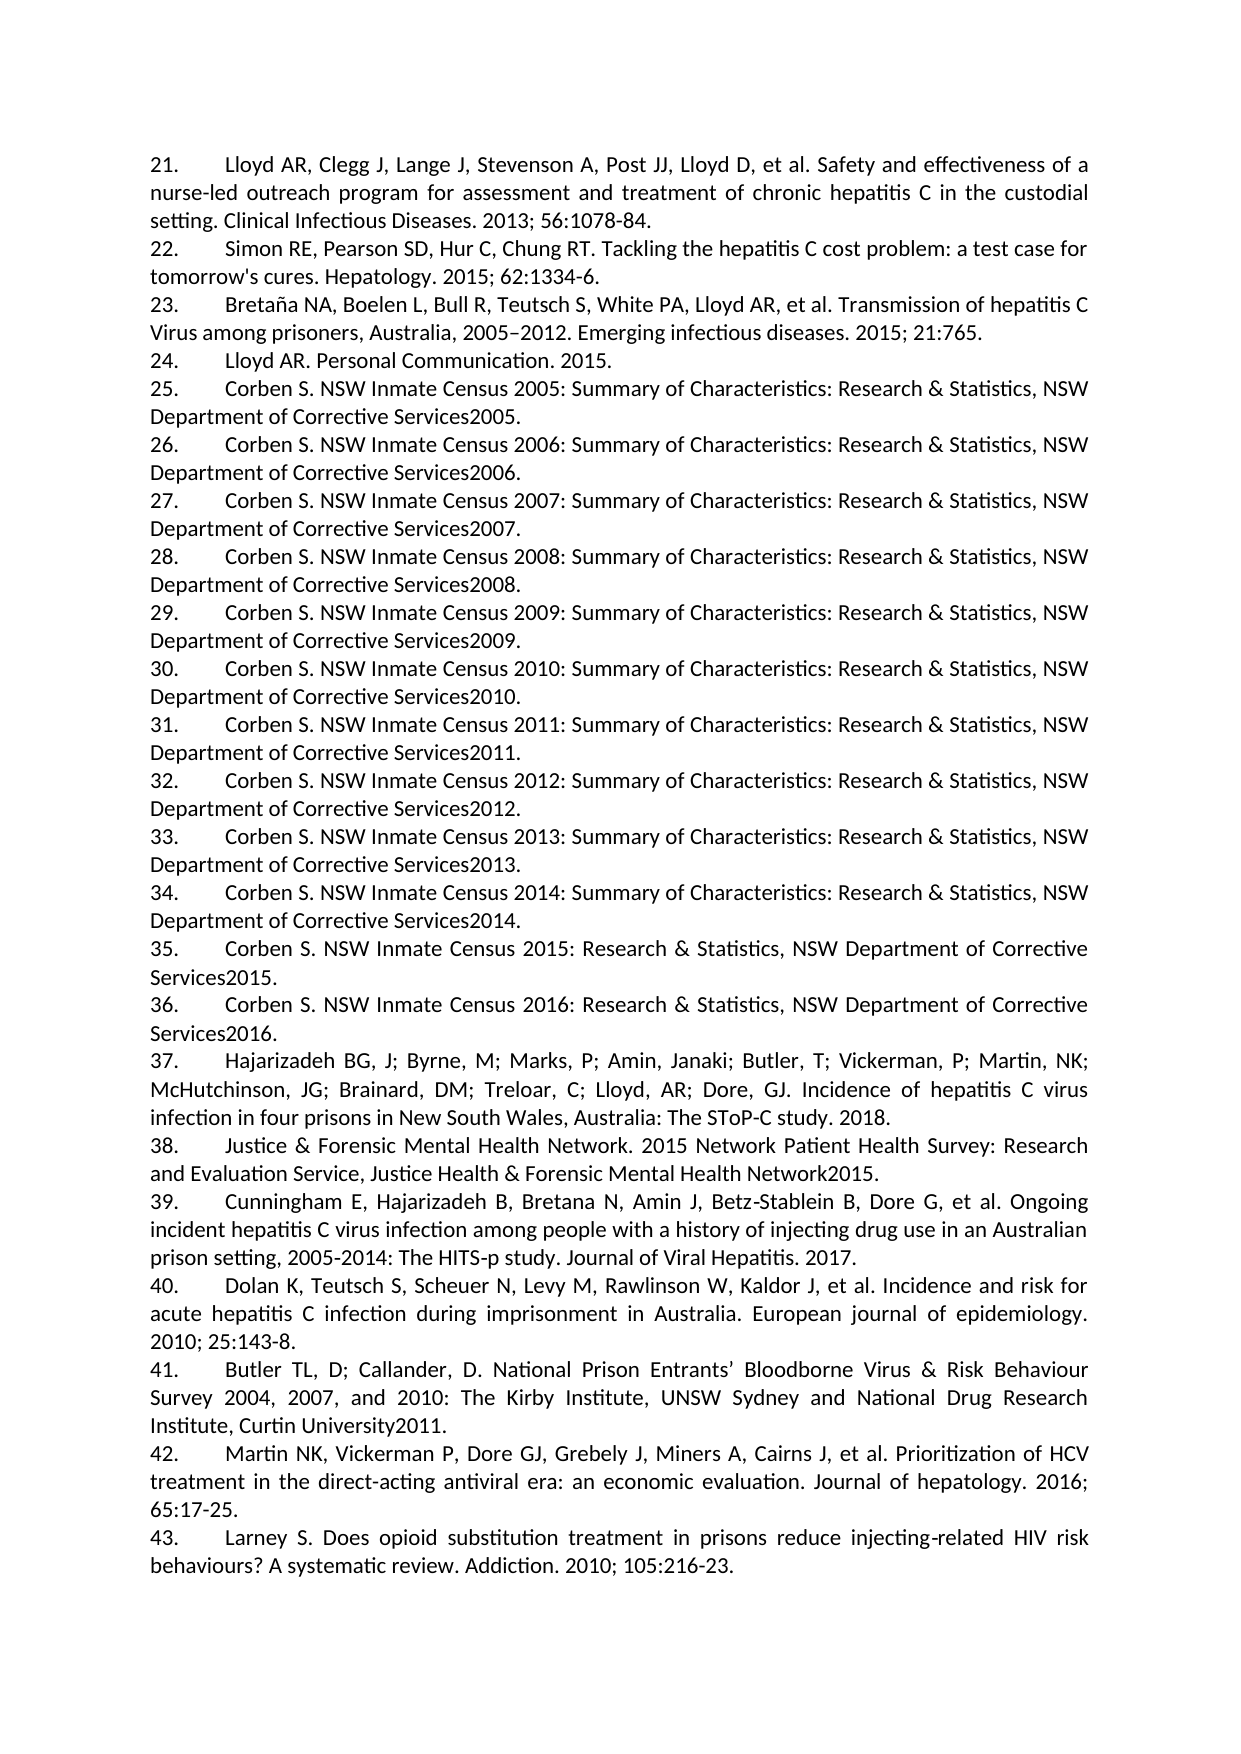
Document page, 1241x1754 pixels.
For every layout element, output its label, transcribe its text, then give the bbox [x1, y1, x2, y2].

text 23. Bretaña NA, Boelen L, Bull R, Teutsch S, White PA, Lloyd AR, et al. Transmission of hepatitis C Virus among prisoners, Australia, 2005–2012. Emerging infectious diseases. 2015; 21:765. [150, 290, 1090, 346]
text 34. Corben S. NSW Inmate Census 2014: Summary of Characteristics: Research & Statistics, NSW Department of Corrective Services2014. [150, 878, 1090, 934]
text 37. Hajarizadeh BG, J; Byrne, M; Marks, P; Amin, Janaki; Butler, T; Vickerman, P; Martin, NK; McHutchinson, JG; Brainard, DM; Treloar, C; Lloyd, AR; Dore, GJ. Incidence of hepatitis C virus infection in four prisons in New South Wales, Australia: The SToP-C study. 2018. [150, 1047, 1090, 1131]
text 28. Corben S. NSW Inmate Census 2008: Summary of Characteristics: Research & Statistics, NSW Department of Corrective Services2008. [150, 542, 1090, 598]
text 36. Corben S. NSW Inmate Census 2016: Research & Statistics, NSW Department of Corrective Services2016. [150, 991, 1090, 1047]
text 22. Simon RE, Pearson SD, Hur C, Chung RT. Tackling the hepatitis C cost problem: a test case for tomorrow's cures. Hepatology. 2015; 62:1334-6. [150, 234, 1090, 290]
text 38. Justice & Forensic Mental Health Network. 2015 Network Patient Health Survey: Research and Evaluation Service, Justice Health & Forensic Mental Health Network2015. [150, 1131, 1090, 1187]
text 42. Martin NK, Vickerman P, Dore GJ, Grebely J, Miners A, Cairns J, et al. Prioritization of HCV treatment in the direct-acting antiviral era: an economic evaluation. Journal of hepatology. 2016; 65:17-25. [150, 1439, 1090, 1523]
text 41. Butler TL, D; Callander, D. National Prison Entrants’ Bloodborne Virus & Risk Behaviour Survey 2004, 2007, and 2010: The Kirby Institute, UNSW Sydney and National Drug Research Institute, Curtin University2011. [150, 1355, 1090, 1439]
text 24. Lloyd AR. Personal Communication. 2015. [150, 346, 1090, 374]
text 30. Corben S. NSW Inmate Census 2010: Summary of Characteristics: Research & Statistics, NSW Department of Corrective Services2010. [150, 654, 1090, 710]
text 43. Larney S. Does opioid substitution treatment in prisons reduce injecting‐related HIV risk behaviours? A systematic review. Addiction. 2010; 105:216-23. [150, 1523, 1090, 1579]
text 39. Cunningham E, Hajarizadeh B, Bretana N, Amin J, Betz‐Stablein B, Dore G, et al. Ongoing incident hepatitis C virus infection among people with a history of injecting drug use in an Australian prison setting, 2005‐2014: The HITS‐p study. Journal of Viral Hepatitis. 2017. [150, 1187, 1090, 1271]
text 29. Corben S. NSW Inmate Census 2009: Summary of Characteristics: Research & Statistics, NSW Department of Corrective Services2009. [150, 598, 1090, 654]
text 40. Dolan K, Teutsch S, Scheuer N, Levy M, Rawlinson W, Kaldor J, et al. Incidence and risk for acute hepatitis C infection during imprisonment in Australia. European journal of epidemiology. 2010; 25:143-8. [150, 1271, 1090, 1355]
text 26. Corben S. NSW Inmate Census 2006: Summary of Characteristics: Research & Statistics, NSW Department of Corrective Services2006. [150, 430, 1090, 486]
text 32. Corben S. NSW Inmate Census 2012: Summary of Characteristics: Research & Statistics, NSW Department of Corrective Services2012. [150, 766, 1090, 822]
text 21. Lloyd AR, Clegg J, Lange J, Stevenson A, Post JJ, Lloyd D, et al. Safety and effectiveness of a nurse-led outreach program for assessment and treatment of chronic hepatitis C in the custodial setting. Clinical Infectious Diseases. 2013; 56:1078-84. [150, 150, 1090, 234]
text 33. Corben S. NSW Inmate Census 2013: Summary of Characteristics: Research & Statistics, NSW Department of Corrective Services2013. [150, 822, 1090, 878]
text 35. Corben S. NSW Inmate Census 2015: Research & Statistics, NSW Department of Corrective Services2015. [150, 934, 1090, 991]
text 27. Corben S. NSW Inmate Census 2007: Summary of Characteristics: Research & Statistics, NSW Department of Corrective Services2007. [150, 486, 1090, 542]
text 31. Corben S. NSW Inmate Census 2011: Summary of Characteristics: Research & Statistics, NSW Department of Corrective Services2011. [150, 710, 1090, 766]
text 25. Corben S. NSW Inmate Census 2005: Summary of Characteristics: Research & Statistics, NSW Department of Corrective Services2005. [150, 374, 1090, 430]
